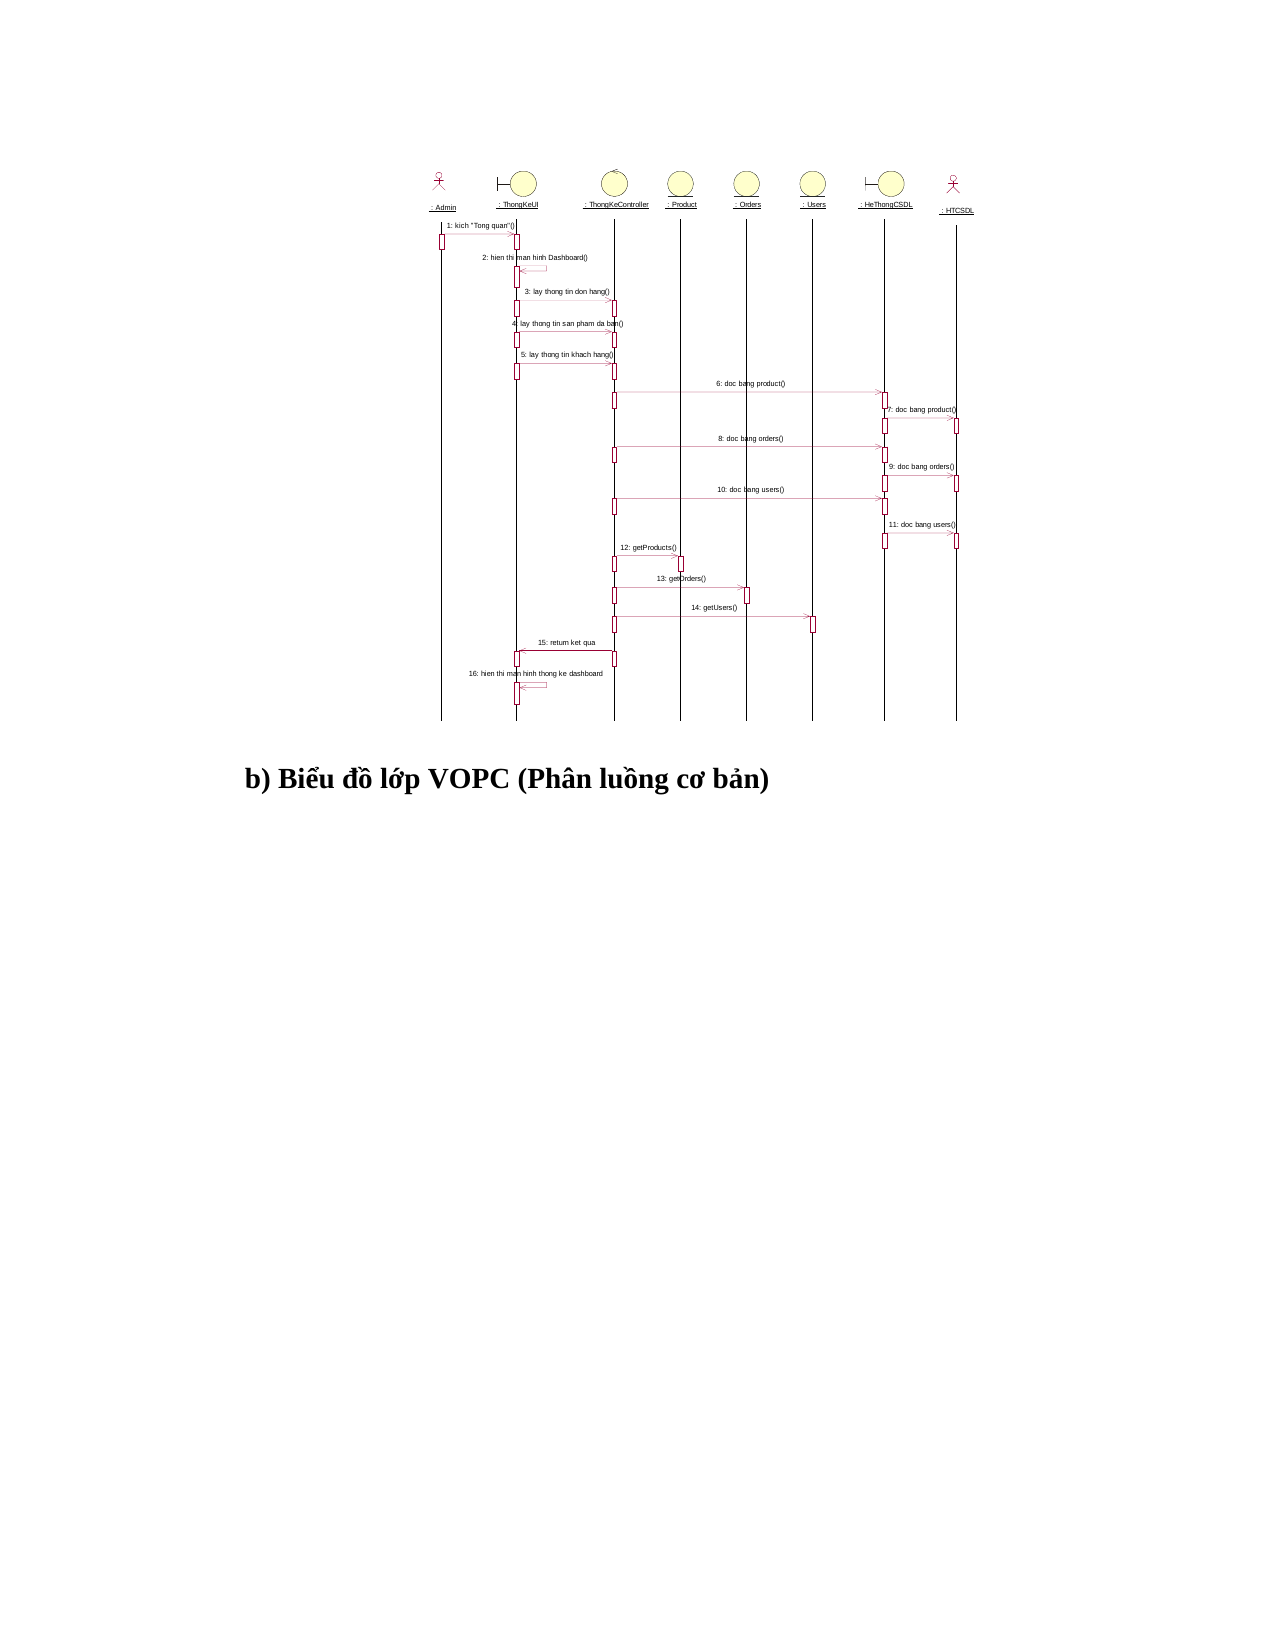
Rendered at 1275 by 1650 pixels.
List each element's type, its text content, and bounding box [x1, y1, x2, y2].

text b) Biểu đồ lớp VOPC (Phân luồng cơ bản) [207, 761, 1157, 795]
